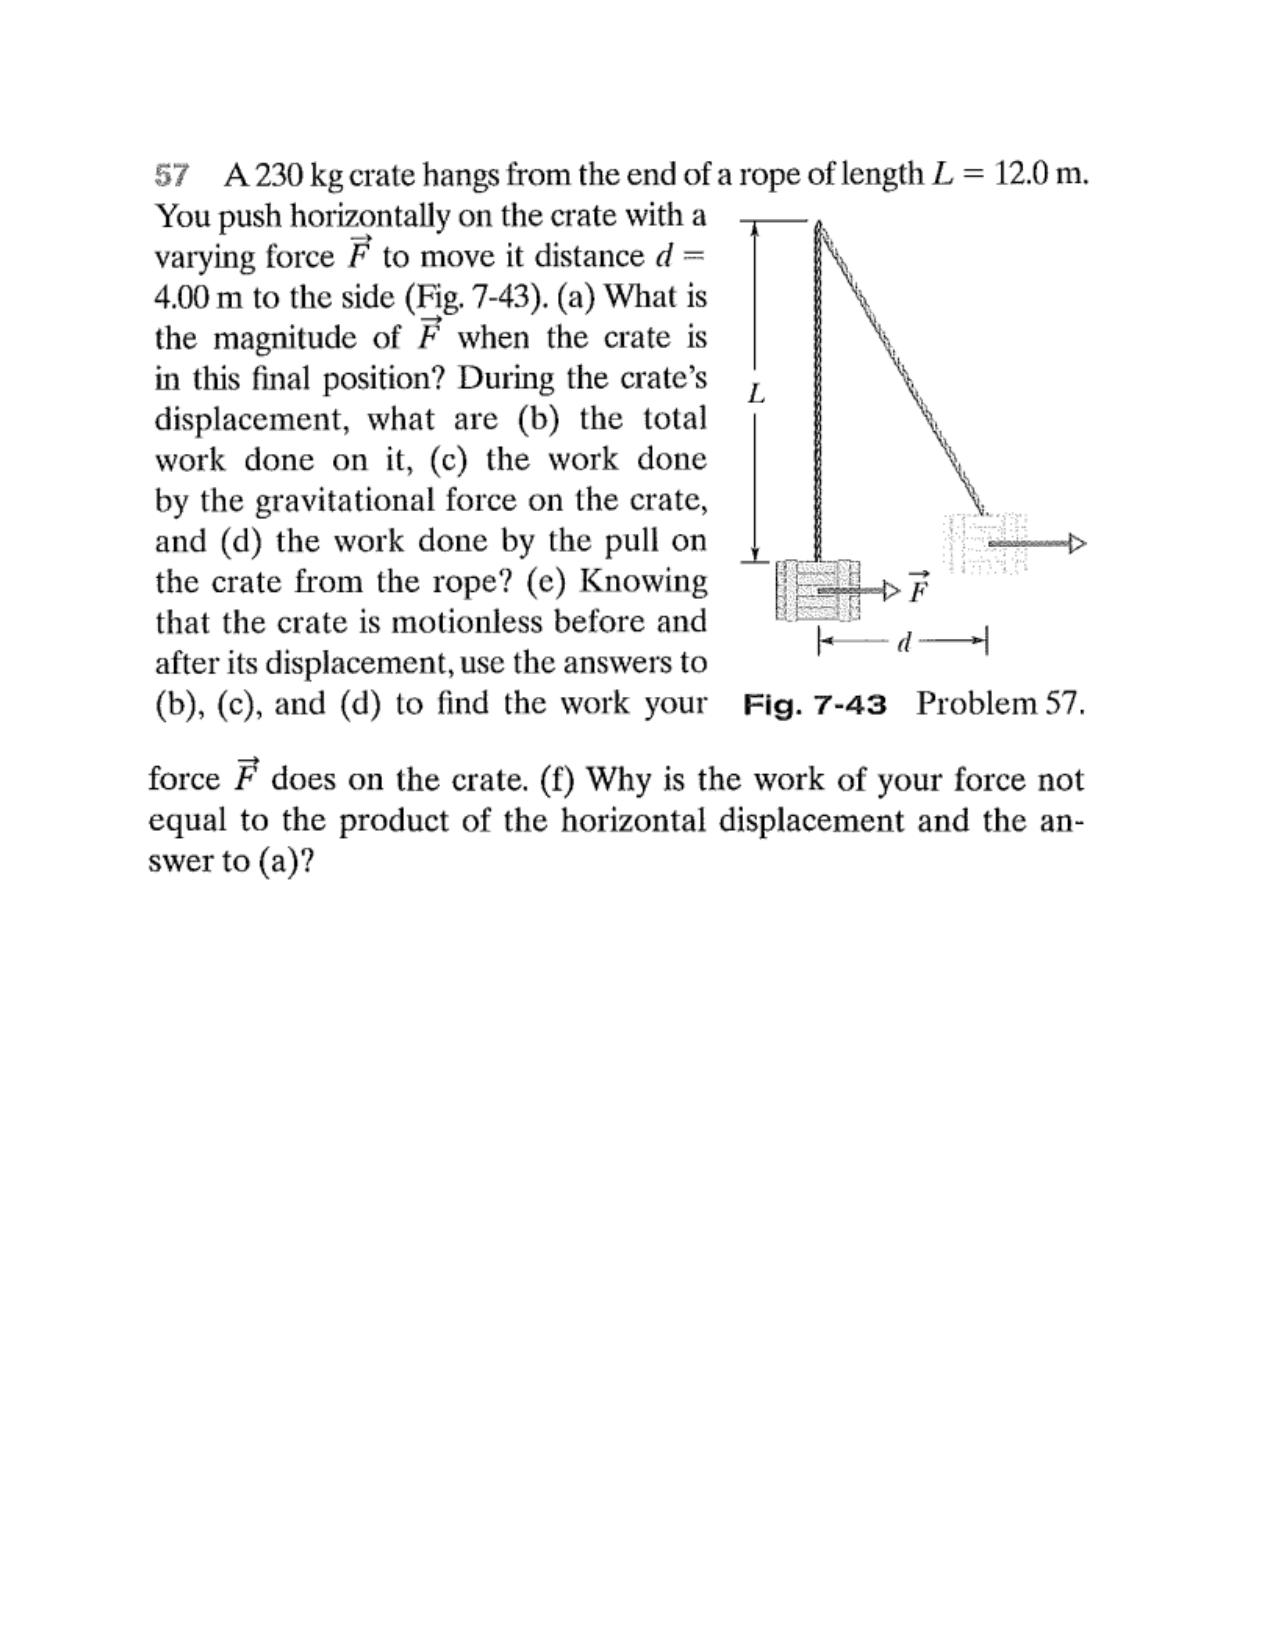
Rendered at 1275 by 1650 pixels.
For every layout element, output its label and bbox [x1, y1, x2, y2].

picture [135, 150, 1106, 743]
picture [135, 744, 1093, 886]
